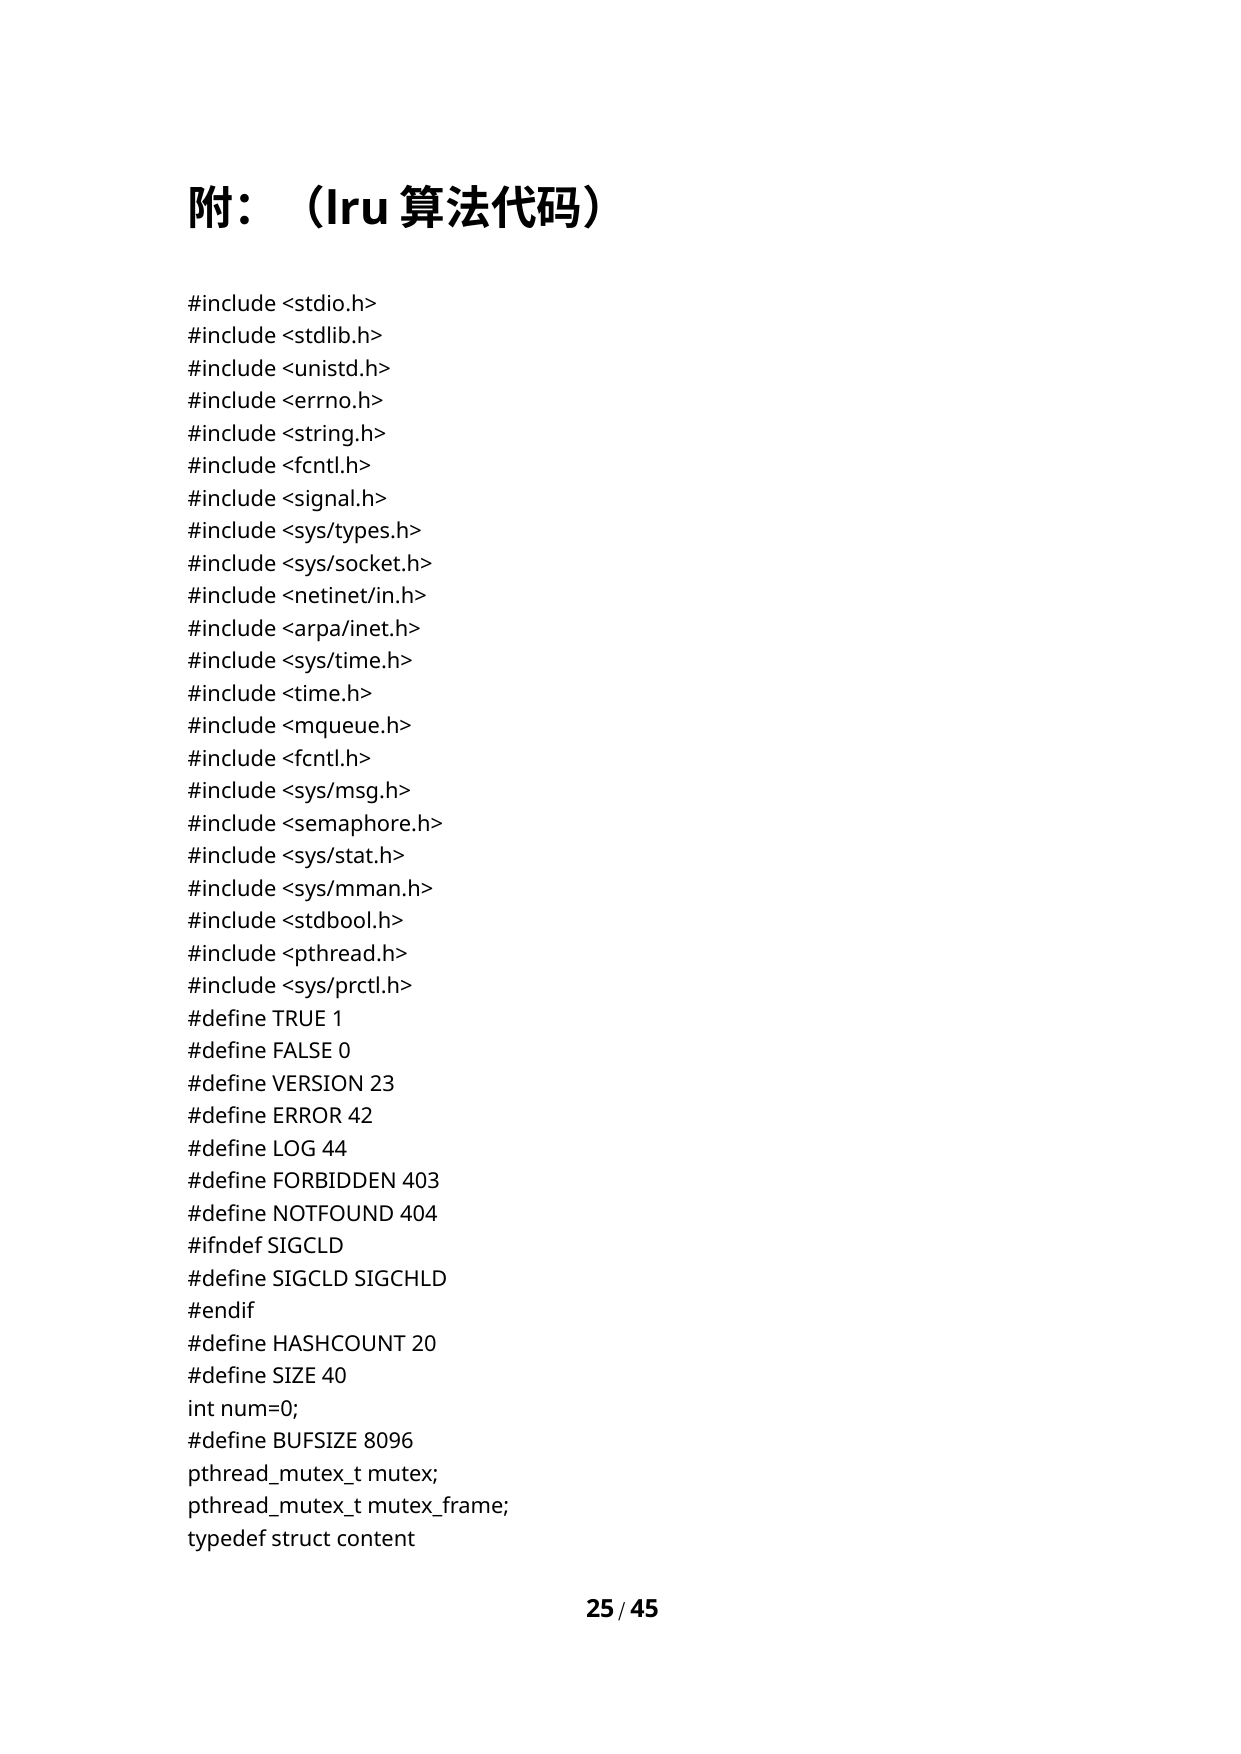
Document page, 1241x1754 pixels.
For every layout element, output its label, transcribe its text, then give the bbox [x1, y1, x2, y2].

text #define BUFSIZE 8096 [187, 1424, 1053, 1456]
text #define TRUE 1 [187, 1001, 1053, 1034]
text #include <fcntl.h> [187, 449, 1053, 481]
text #include <sys/stat.h> [187, 839, 1053, 871]
text #define HASHCOUNT 20 [187, 1326, 1053, 1359]
text #include <fcntl.h> [187, 741, 1053, 774]
text #include <stdbool.h> [187, 904, 1053, 936]
text #include <sys/mman.h> [187, 871, 1053, 904]
text #include <signal.h> [187, 481, 1053, 514]
text #include <errno.h> [187, 384, 1053, 416]
text #include <sys/msg.h> [187, 774, 1053, 806]
text #include <sys/socket.h> [187, 546, 1053, 579]
text #include <mqueue.h> [187, 709, 1053, 741]
text #include <netinet/in.h> [187, 579, 1053, 611]
text #include <pthread.h> [187, 936, 1053, 969]
text #include <string.h> [187, 416, 1053, 449]
text #include <sys/types.h> [187, 514, 1053, 546]
text #define LOG 44 [187, 1131, 1053, 1164]
text #include <stdlib.h> [187, 319, 1053, 351]
text #include <stdio.h> [187, 286, 1053, 319]
text #include <arpa/inet.h> [187, 611, 1053, 644]
text #include <sys/time.h> [187, 644, 1053, 676]
text #ifndef SIGCLD [187, 1229, 1053, 1261]
text #define SIGCLD SIGCHLD [187, 1261, 1053, 1294]
text #define ERROR 42 [187, 1099, 1053, 1131]
text #define VERSION 23 [187, 1066, 1053, 1099]
text pthread_mutex_t mutex; [187, 1456, 1053, 1489]
text #define FORBIDDEN 403 [187, 1164, 1053, 1196]
text #include <sys/prctl.h> [187, 969, 1053, 1001]
text #define NOTFOUND 404 [187, 1196, 1053, 1229]
text 附：（lru算法代码） [187, 156, 1053, 253]
text int num=0; [187, 1391, 1053, 1424]
text typedef struct content [187, 1521, 1053, 1554]
text pthread_mutex_t mutex_frame; [187, 1489, 1053, 1521]
text #include <semaphore.h> [187, 806, 1053, 839]
text #endif [187, 1294, 1053, 1326]
text #define FALSE 0 [187, 1034, 1053, 1066]
text #include <time.h> [187, 676, 1053, 709]
text #include <unistd.h> [187, 351, 1053, 384]
text #define SIZE 40 [187, 1359, 1053, 1391]
